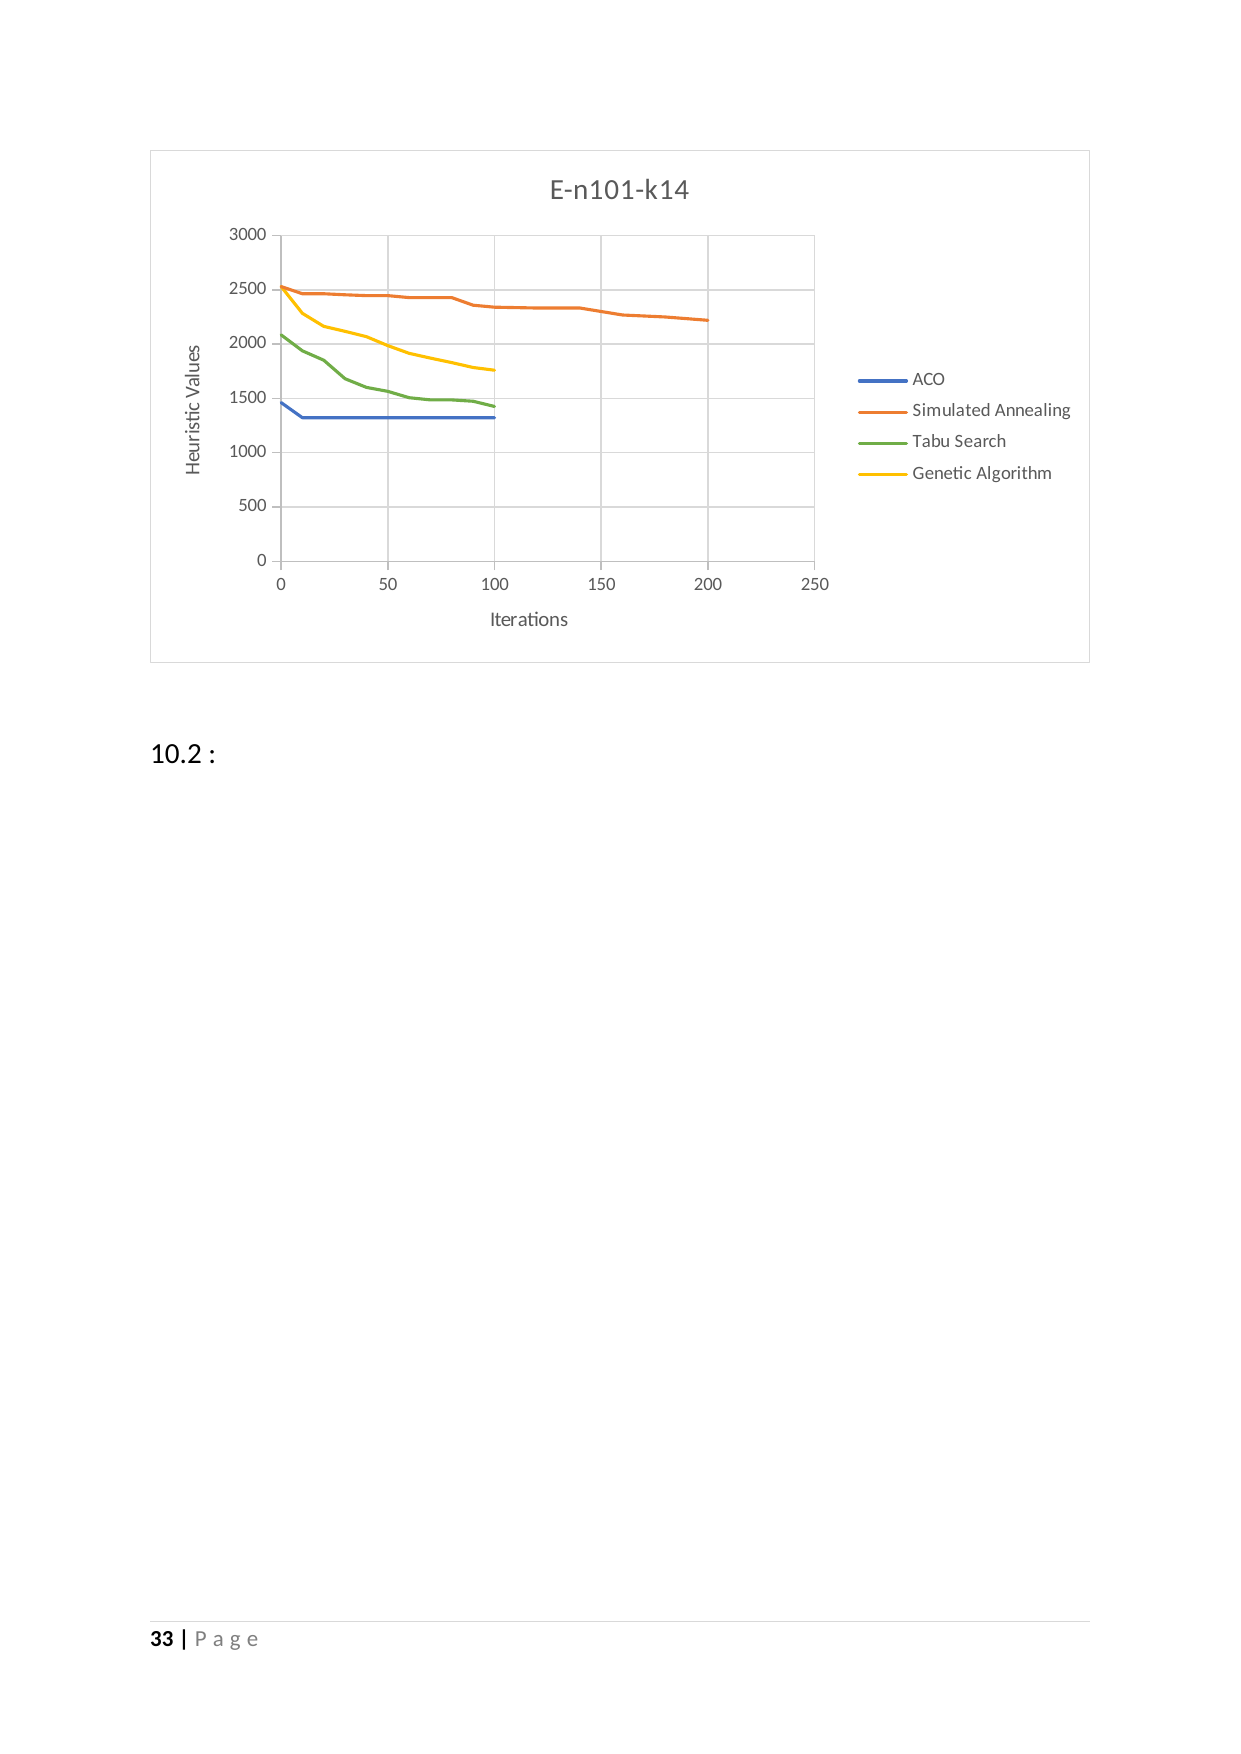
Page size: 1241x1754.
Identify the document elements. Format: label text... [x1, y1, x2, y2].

text 10.2 : [150, 736, 1090, 771]
